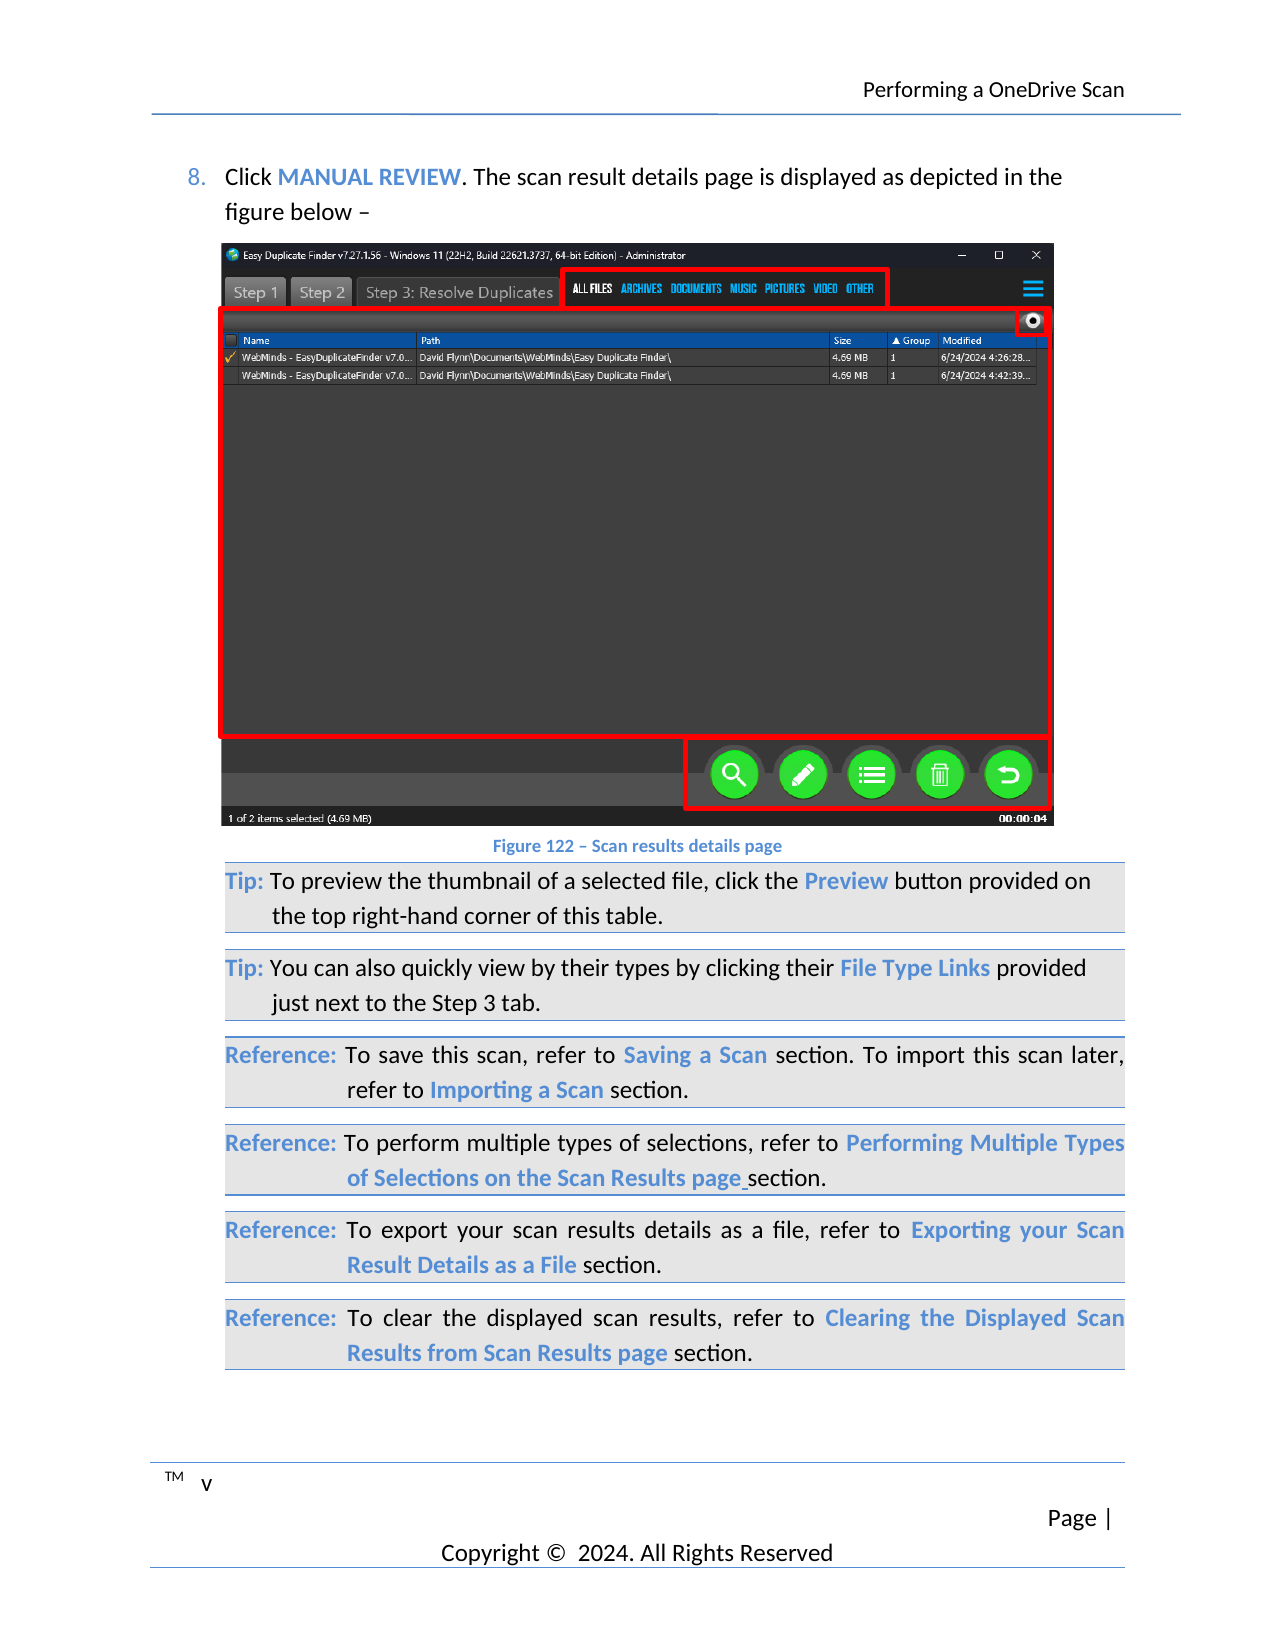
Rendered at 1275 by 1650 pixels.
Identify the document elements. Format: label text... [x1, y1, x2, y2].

picture [223, 311, 1048, 734]
text Tip: You can also quickly view by their types by clicking their File Type Links provided just next to the Step 3 tab. [225, 950, 1125, 1020]
picture [565, 272, 885, 306]
text Reference: To clear the displayed scan results, refer to Clearing the Displayed Scan Results from Scan Results page section. [225, 1300, 1125, 1369]
text Reference: To perform multiple types of selections, refer to Performing Multiple Types of Selections on the Scan Results page section. [225, 1125, 1125, 1194]
list Click MANUAL REVIEW. The scan result details page is displayed as depicted in the figure below – [187, 161, 1125, 227]
picture [221, 243, 1054, 826]
text Reference: To export your scan results details as a file, refer to Exporting your Scan Result Details as a File section. [225, 1212, 1125, 1282]
text Reference: To save this scan, refer to Saving a Scan section. To import this scan later, refer to Importing a Scan section. [225, 1038, 1125, 1107]
picture [688, 740, 1048, 806]
picture [1019, 311, 1044, 333]
text Tip: To preview the thumbnail of a selected file, click the Preview button provided on the top right-hand corner of this table. [225, 863, 1125, 932]
